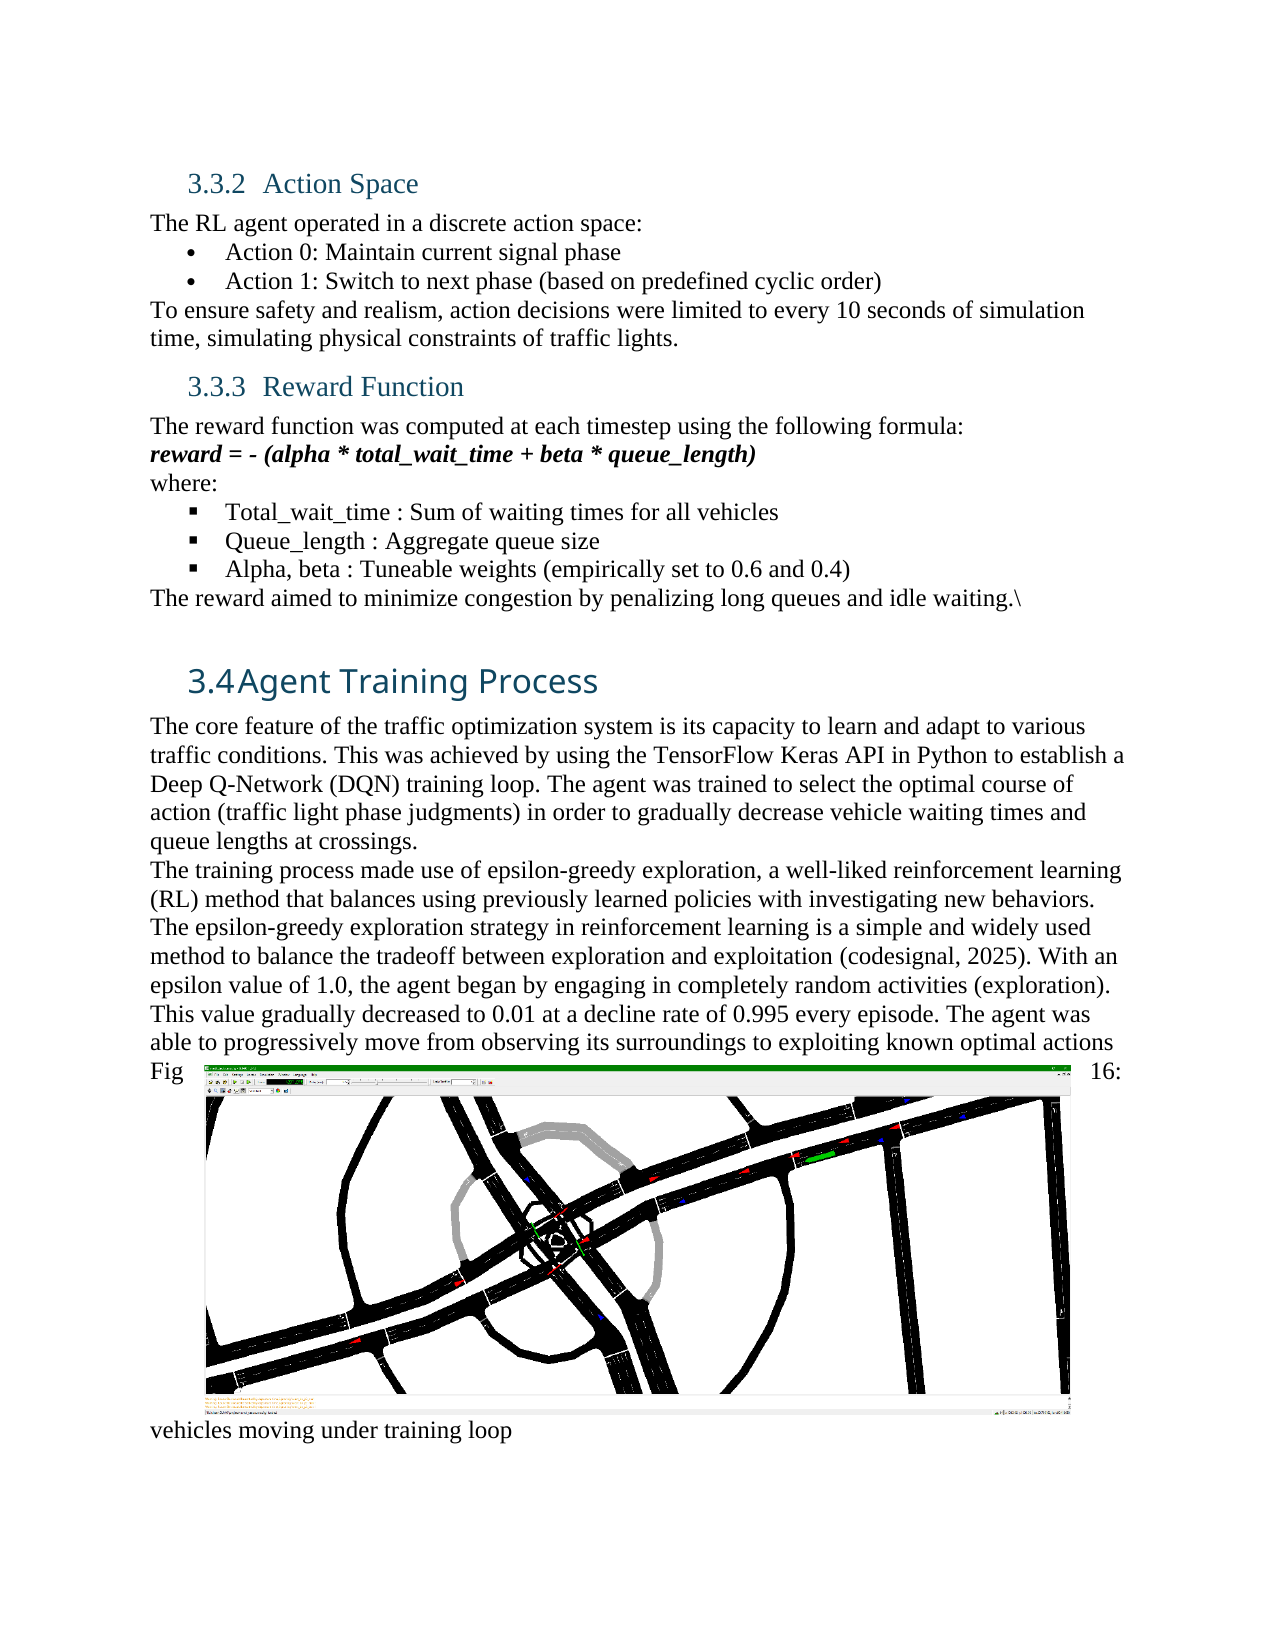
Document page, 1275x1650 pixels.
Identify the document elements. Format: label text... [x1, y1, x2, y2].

list Action 1: Switch to next phase (based on predefined cyclic order) [187, 266, 1125, 295]
subtitle Action Space [187, 167, 1125, 200]
text The reward function was computed at each timestep using the following formula: [150, 411, 1125, 439]
text The RL agent operated in a discrete action space: [150, 208, 1125, 237]
text reward = - (alpha * total_wait_time + beta * queue_length) [150, 439, 1125, 468]
text The core feature of the traffic optimization system is its capacity to learn and adapt to various traffic conditions. This was achieved by using the TensorFlow Keras API in Python to establish a Deep Q-Network (DQN) training loop. The agent was trained to select the optimal course of action (traffic light phase judgments) in order to gradually decrease vehicle waiting times and queue lengths at crossings. [150, 711, 1125, 855]
text The reward aimed to minimize congestion by penalizing long queues and idle waiting.\ [150, 583, 1125, 612]
list Action 0: Maintain current signal phase [187, 237, 1125, 266]
subtitle Reward Function [187, 369, 1125, 402]
picture [204, 1065, 1071, 1415]
text To ensure safety and realism, action decisions were limited to every 10 seconds of simulation time, simulating physical constraints of traffic lights. [150, 295, 1125, 352]
subtitle Agent Training Process [187, 657, 1125, 703]
list Queue_length : Aggregate queue size [187, 526, 1125, 554]
text where: [150, 468, 1125, 497]
text The training process made use of epsilon-greedy exploration, a well-liked reinforcement learning (RL) method that balances using previously learned policies with investigating new behaviors. The epsilon-greedy exploration strategy in reinforcement learning is a simple and widely used method to balance the tradeoff between exploration and exploitation. With an epsilon value of 1.0, the agent began by engaging in completely random activities (exploration). This value gradually decreased to 0.01 at a decline rate of 0.995 every episode. The agent was able to progressively move from observing its surroundings to exploiting known optimal actions [150, 855, 1125, 1056]
list Alpha, beta : Tuneable weights (empirically set to 0.6 and 0.4) [187, 554, 1125, 583]
list Total_wait_time : Sum of waiting times for all vehicles [187, 497, 1125, 526]
